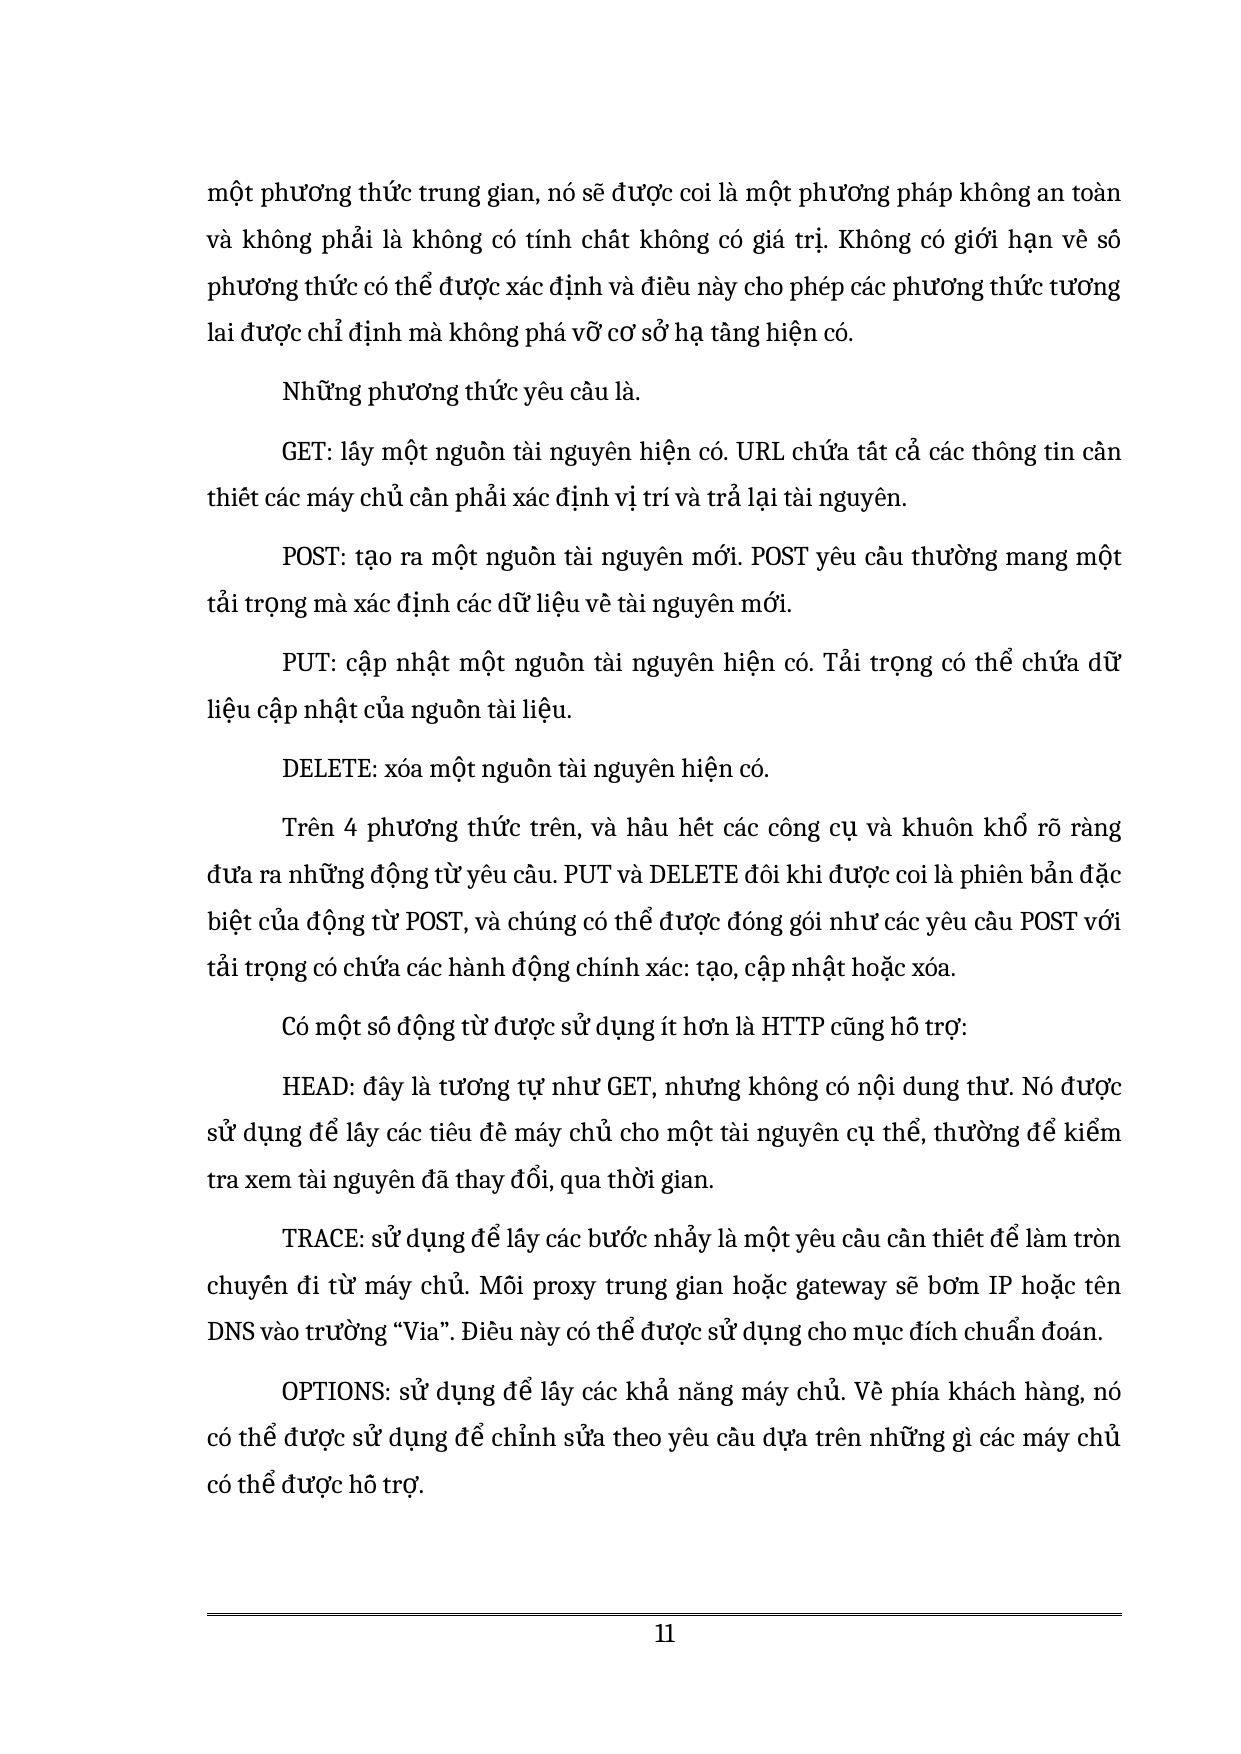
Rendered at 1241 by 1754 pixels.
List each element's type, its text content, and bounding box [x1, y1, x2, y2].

text Có một số động từ được sử dụng ít hơn là HTTP cũng hỗ trợ: [207, 1011, 1122, 1042]
text OPTIONS: sử dụng để lấy các khả năng máy chủ. Về phía khách hàng, nó có thể được sử dụng để chỉnh sửa theo yêu cầu dựa trên những gì các máy chủ có thể được hỗ trợ. [207, 1376, 1122, 1500]
text TRACE: sử dụng để lấy các bước nhảy là một yêu cầu cần thiết để làm tròn chuyến đi từ máy chủ. Mỗi proxy trung gian hoặc gateway sẽ bơm IP hoặc tên DNS vào trường “Via”. Điều này có thể được sử dụng cho mục đích chuẩn đoán. [207, 1223, 1122, 1347]
text DELETE: xóa một nguồn tài nguyên hiện có. [207, 753, 1122, 784]
text Những phương thức yêu cầu là. [207, 376, 1122, 407]
text HEAD: đây là tương tự như GET, nhưng không có nội dung thư. Nó được sử dụng để lấy các tiêu đề máy chủ cho một tài nguyên cụ thể, thường để kiểm tra xem tài nguyên đã thay đổi, qua thời gian. [207, 1071, 1122, 1195]
text POST: tạo ra một nguồn tài nguyên mới. POST yêu cầu thường mang một tải trọng mà xác định các dữ liệu về tài nguyên mới. [207, 541, 1122, 619]
text Trên 4 phương thức trên, và hầu hết các công cụ và khuôn khổ rõ ràng đưa ra những động từ yêu cầu. PUT và DELETE đôi khi được coi là phiên bản đặc biệt của động từ POST, và chúng có thể được đóng gói như các yêu cầu POST với tải trọng có chứa các hành động chính xác: tạo, cập nhật hoặc xóa. [207, 812, 1122, 983]
text GET: lấy một nguồn tài nguyên hiện có. URL chứa tất cả các thông tin cần thiết các máy chủ cần phải xác định vị trí và trả lại tài nguyên. [207, 436, 1122, 513]
text PUT: cập nhật một nguồn tài nguyên hiện có. Tải trọng có thể chứa dữ liệu cập nhật của nguồn tài liệu. [207, 647, 1122, 725]
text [207, 177, 1122, 348]
